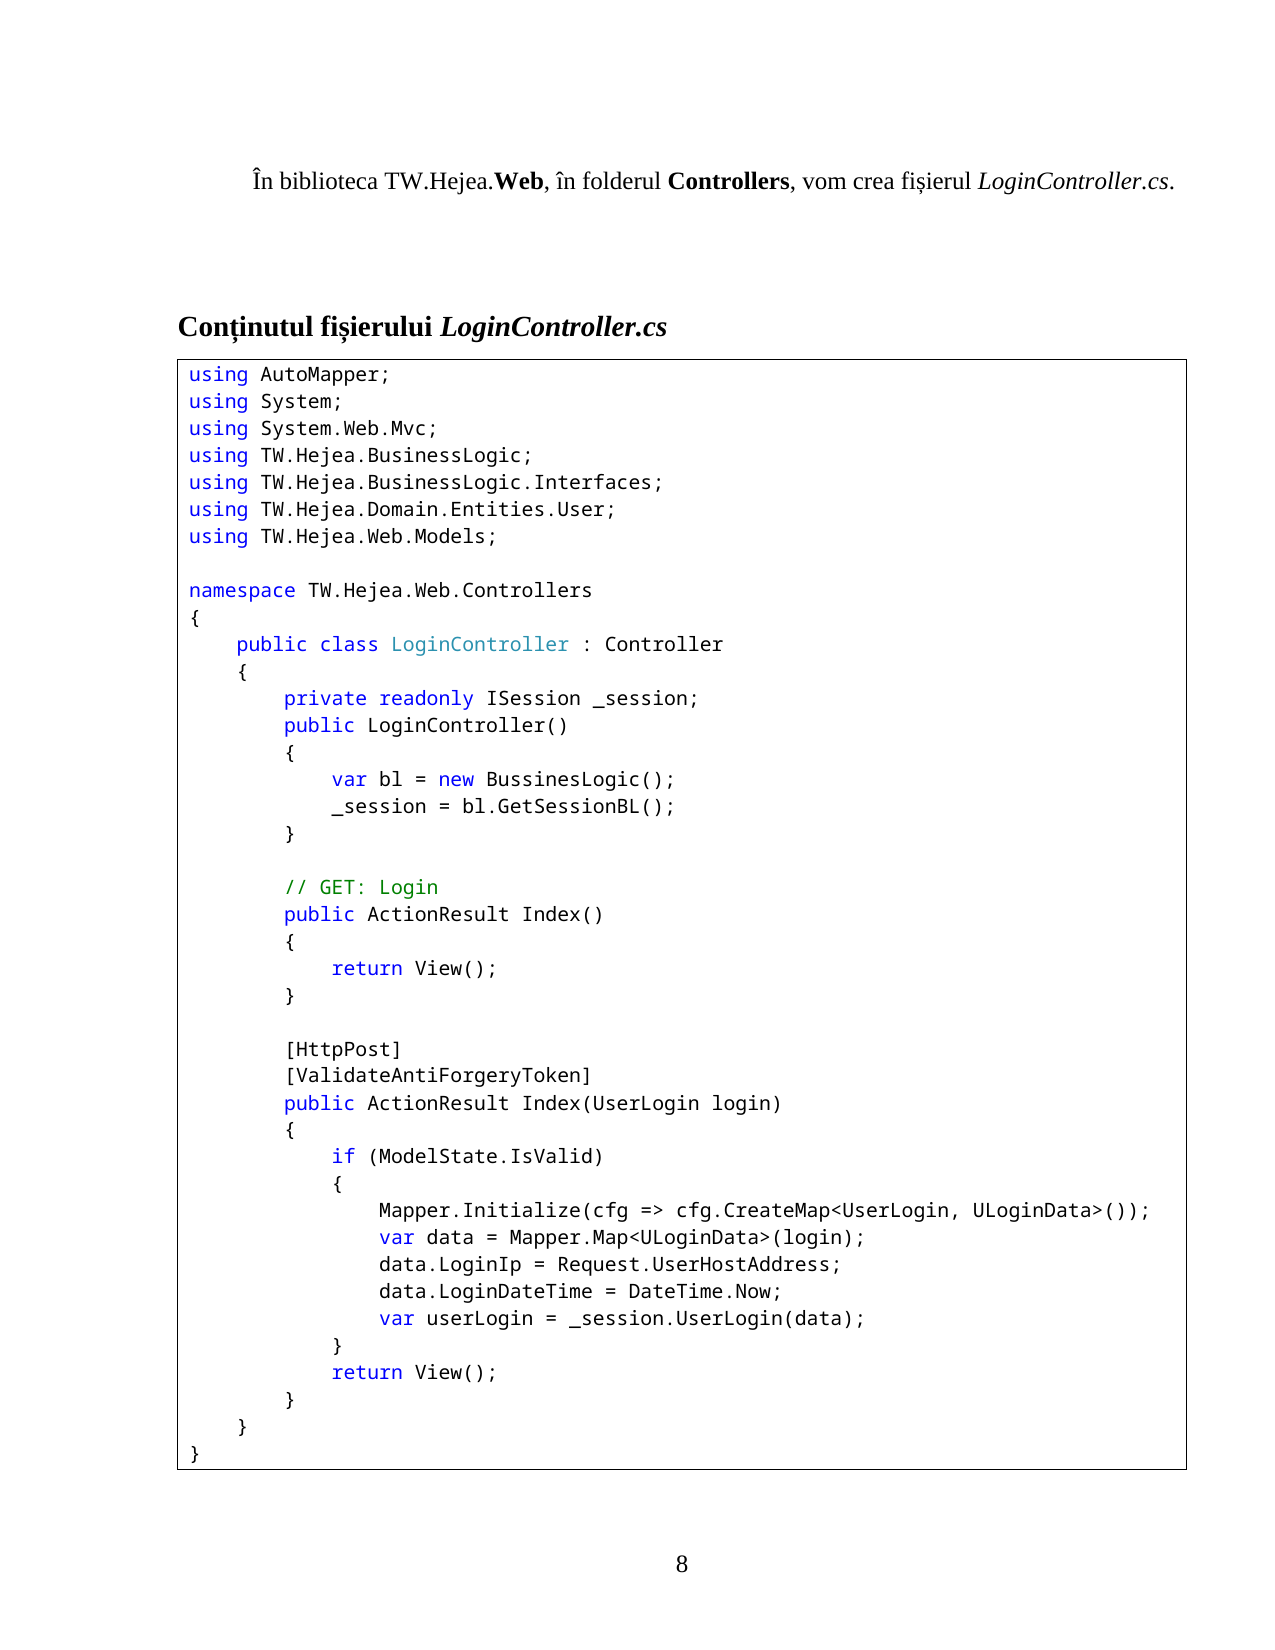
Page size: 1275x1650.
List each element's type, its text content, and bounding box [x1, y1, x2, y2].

text Conținutul fișierului LoginController.cs [177, 309, 1186, 342]
text În biblioteca TW.Hejea.Web, în folderul Controllers, vom crea fișierul LoginController.cs. [177, 166, 1186, 194]
table_header using AutoMapper; using System; using System.Web.Mvc; using TW.Hejea.BusinessLogic; using TW.Hejea.BusinessLogic.Interfaces; using TW.Hejea.Domain.Entities.User; using TW.Hejea.Web.Models; namespace TW.Hejea.Web.Controllers { public class LoginController : Controller { private readonly ISession _session; public LoginController() { var bl = new BussinesLogic(); _session = bl.GetSessionBL(); } // GET: Login public ActionResult Index() { return View(); } [HttpPost] [ValidateAntiForgeryToken] public ActionResult Index(UserLogin login) { if (ModelState.IsValid) { Mapper.Initialize(cfg => cfg.CreateMap<UserLogin, ULoginData>()); var data = Mapper.Map<ULoginData>(login); data.LoginIp = Request.UserHostAddress; data.LoginDateTime = DateTime.Now; var userLogin = _session.UserLogin(data); } return View(); } } } [178, 360, 1186, 1469]
